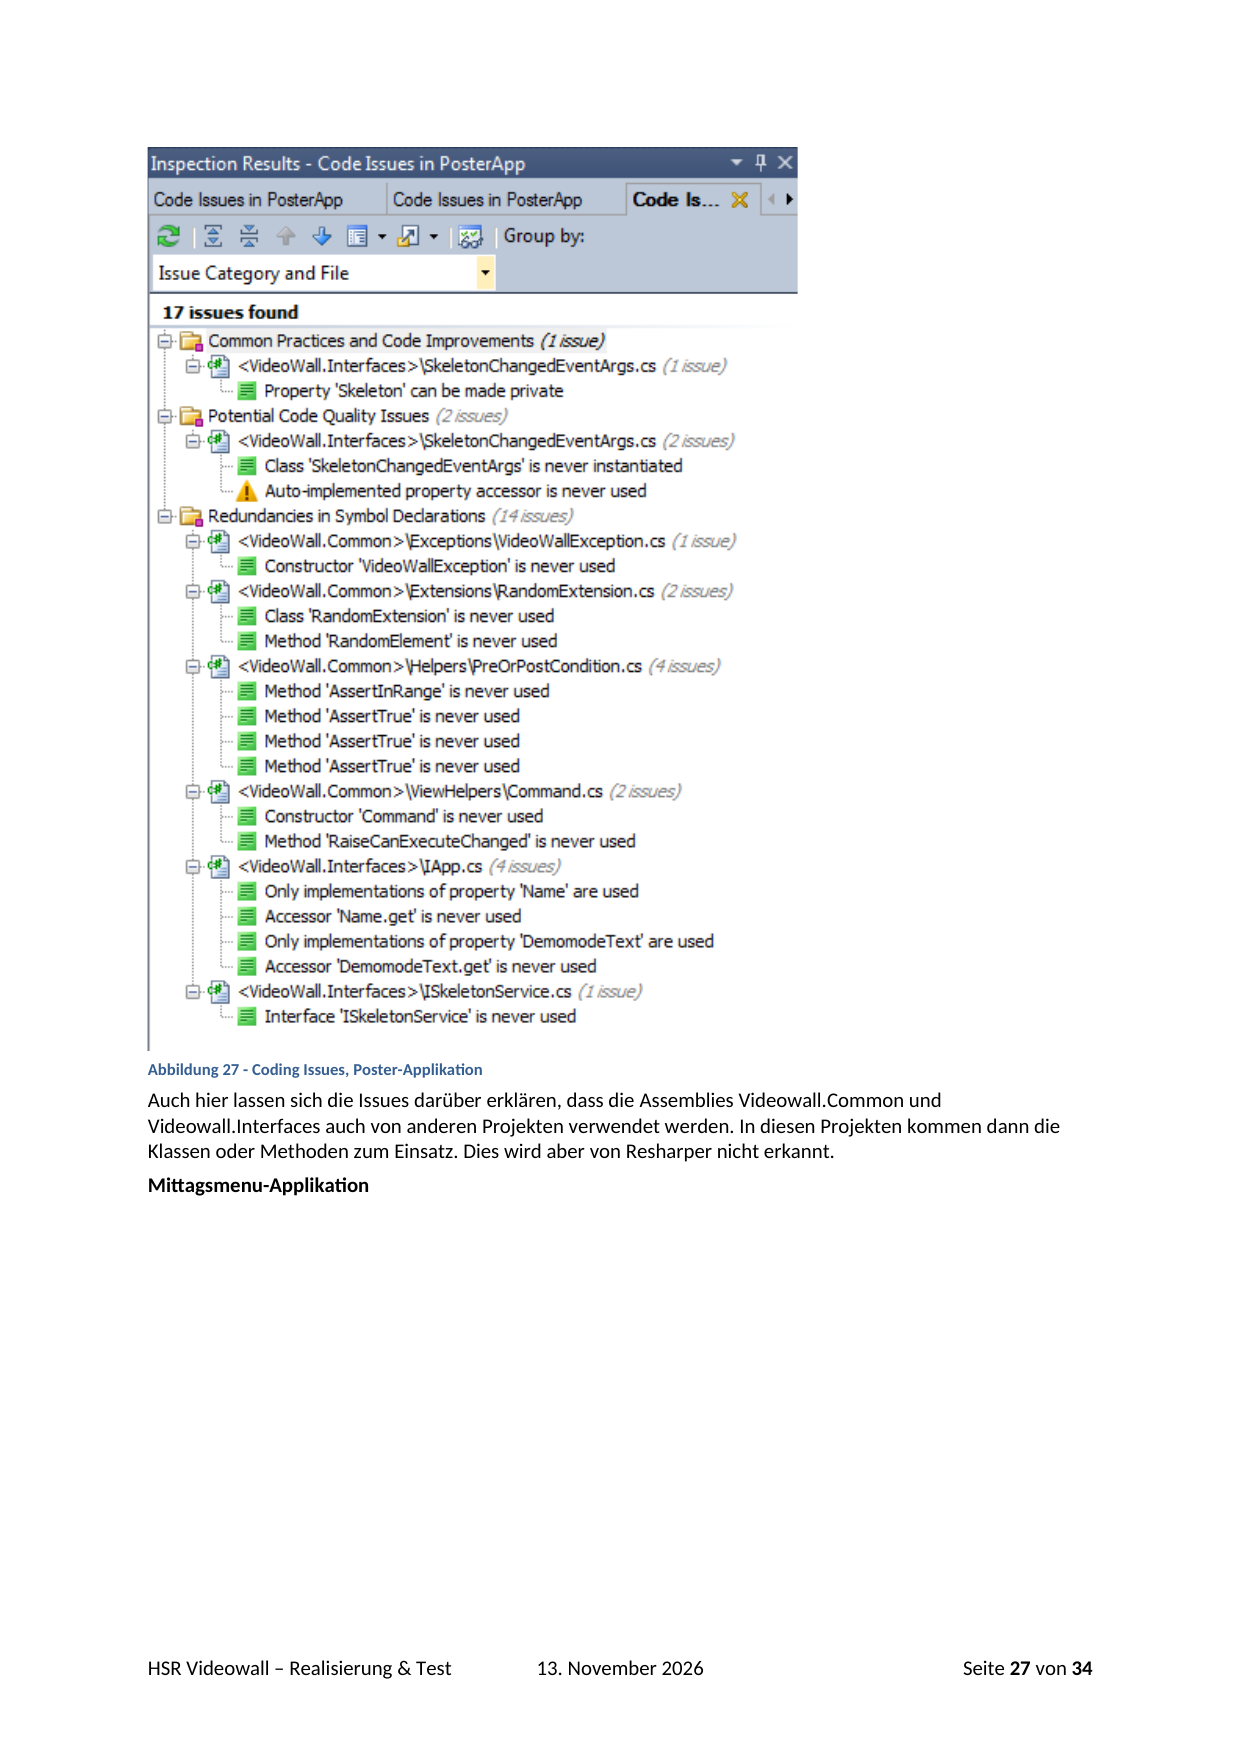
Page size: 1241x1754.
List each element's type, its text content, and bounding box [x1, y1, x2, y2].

picture [147, 147, 798, 1051]
text Auch hier lassen sich die Issues darüber erklären, dass die Assemblies Videowall.Common und Videowall.Interfaces auch von anderen Projekten verwendet werden. In diesen Projekten kommen dann die Klassen oder Methoden zum Einsatz. Dies wird aber von Resharper nicht erkannt. [148, 1088, 1093, 1164]
text Mittagsmenu-Applikation [148, 1172, 1093, 1198]
